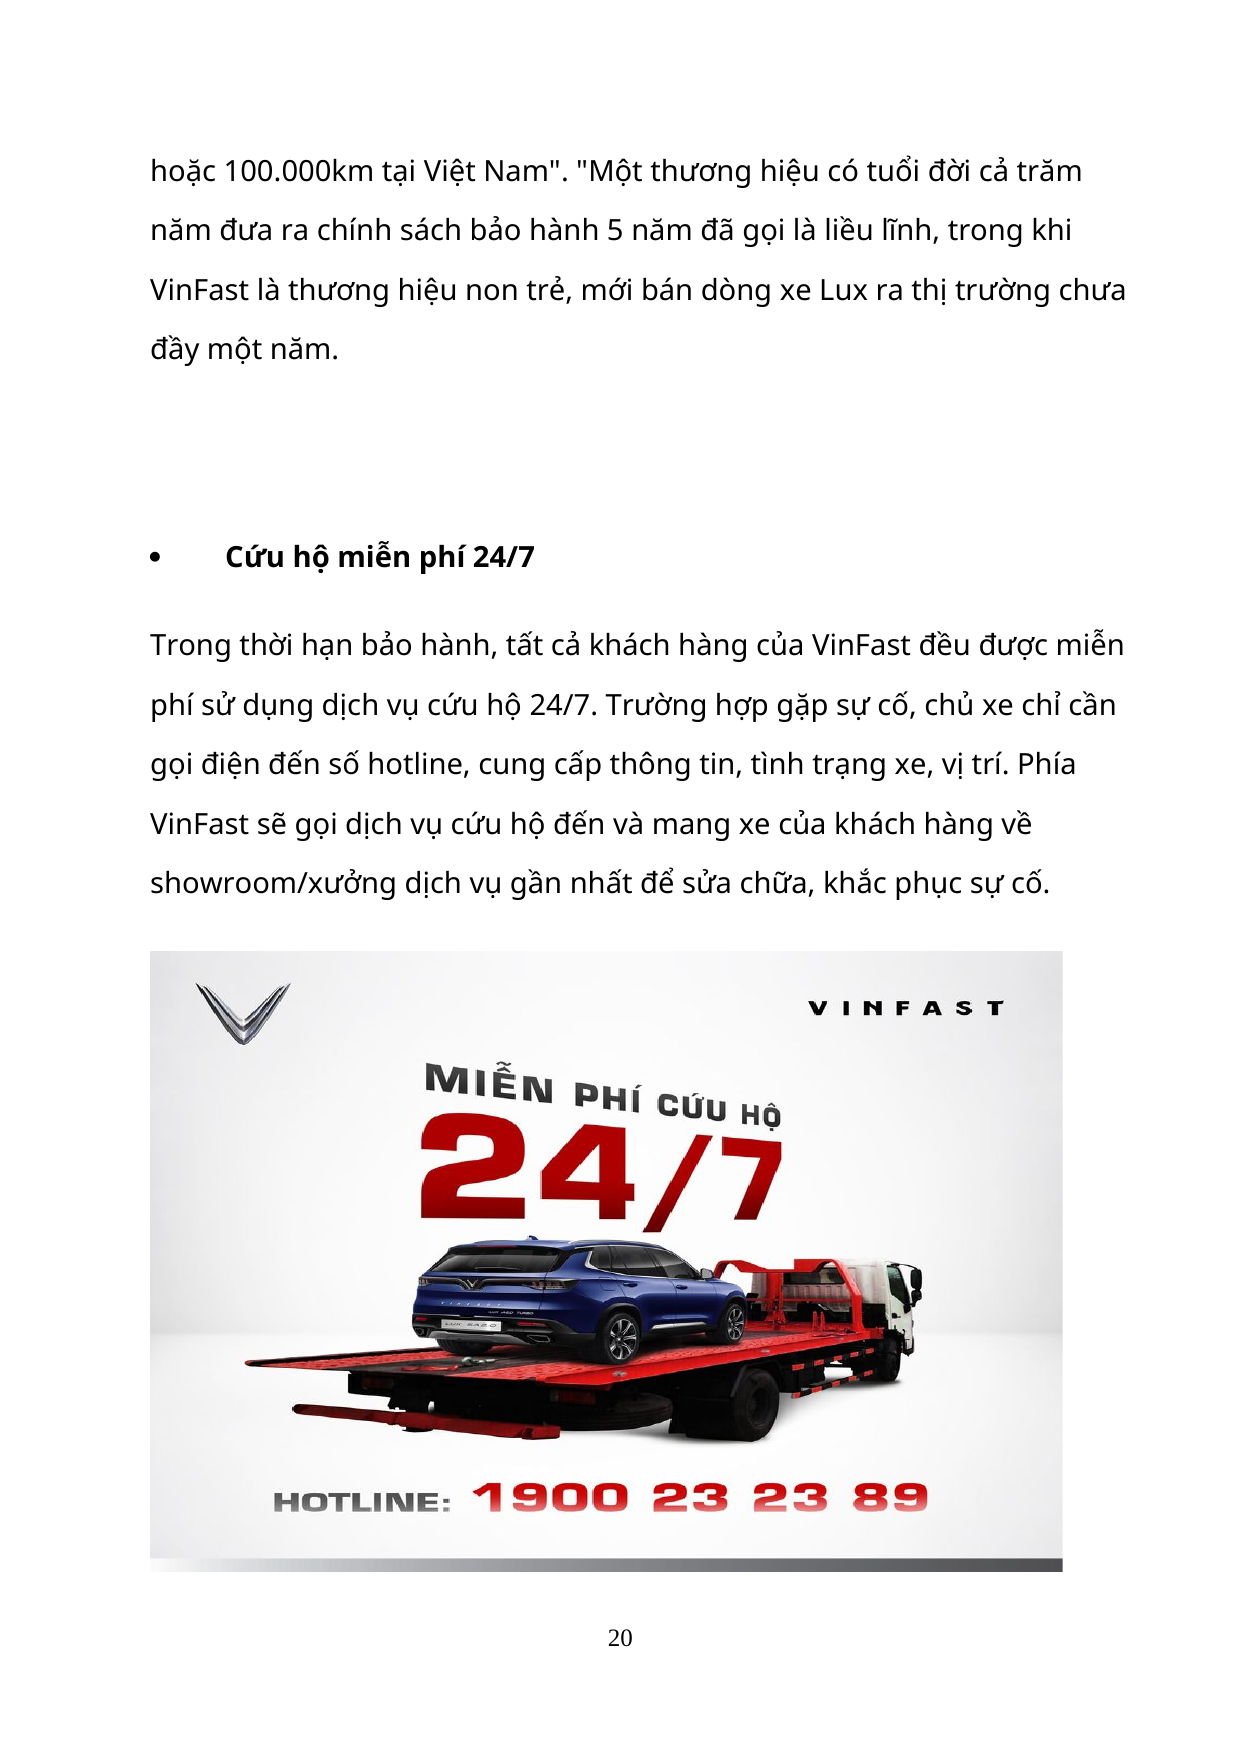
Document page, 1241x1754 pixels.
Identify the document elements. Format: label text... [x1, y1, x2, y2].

text Trong thời hạn bảo hành, tất cả khách hàng của VinFast đều được miễn phí sử dụng dịch vụ cứu hộ 24/7. Trường hợp gặp sự cố, chủ xe chỉ cần gọi điện đến số hotline, cung cấp thông tin, tình trạng xe, vị trí. Phía VinFast sẽ gọi dịch vụ cứu hộ đến và mang xe của khách hàng về showroom/xưởng dịch vụ gần nhất để sửa chữa, khắc phục sự cố. [150, 625, 1147, 902]
list Cứu hộ miễn phí 24/7 [150, 536, 1147, 576]
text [150, 150, 1147, 368]
picture [150, 951, 1063, 1572]
